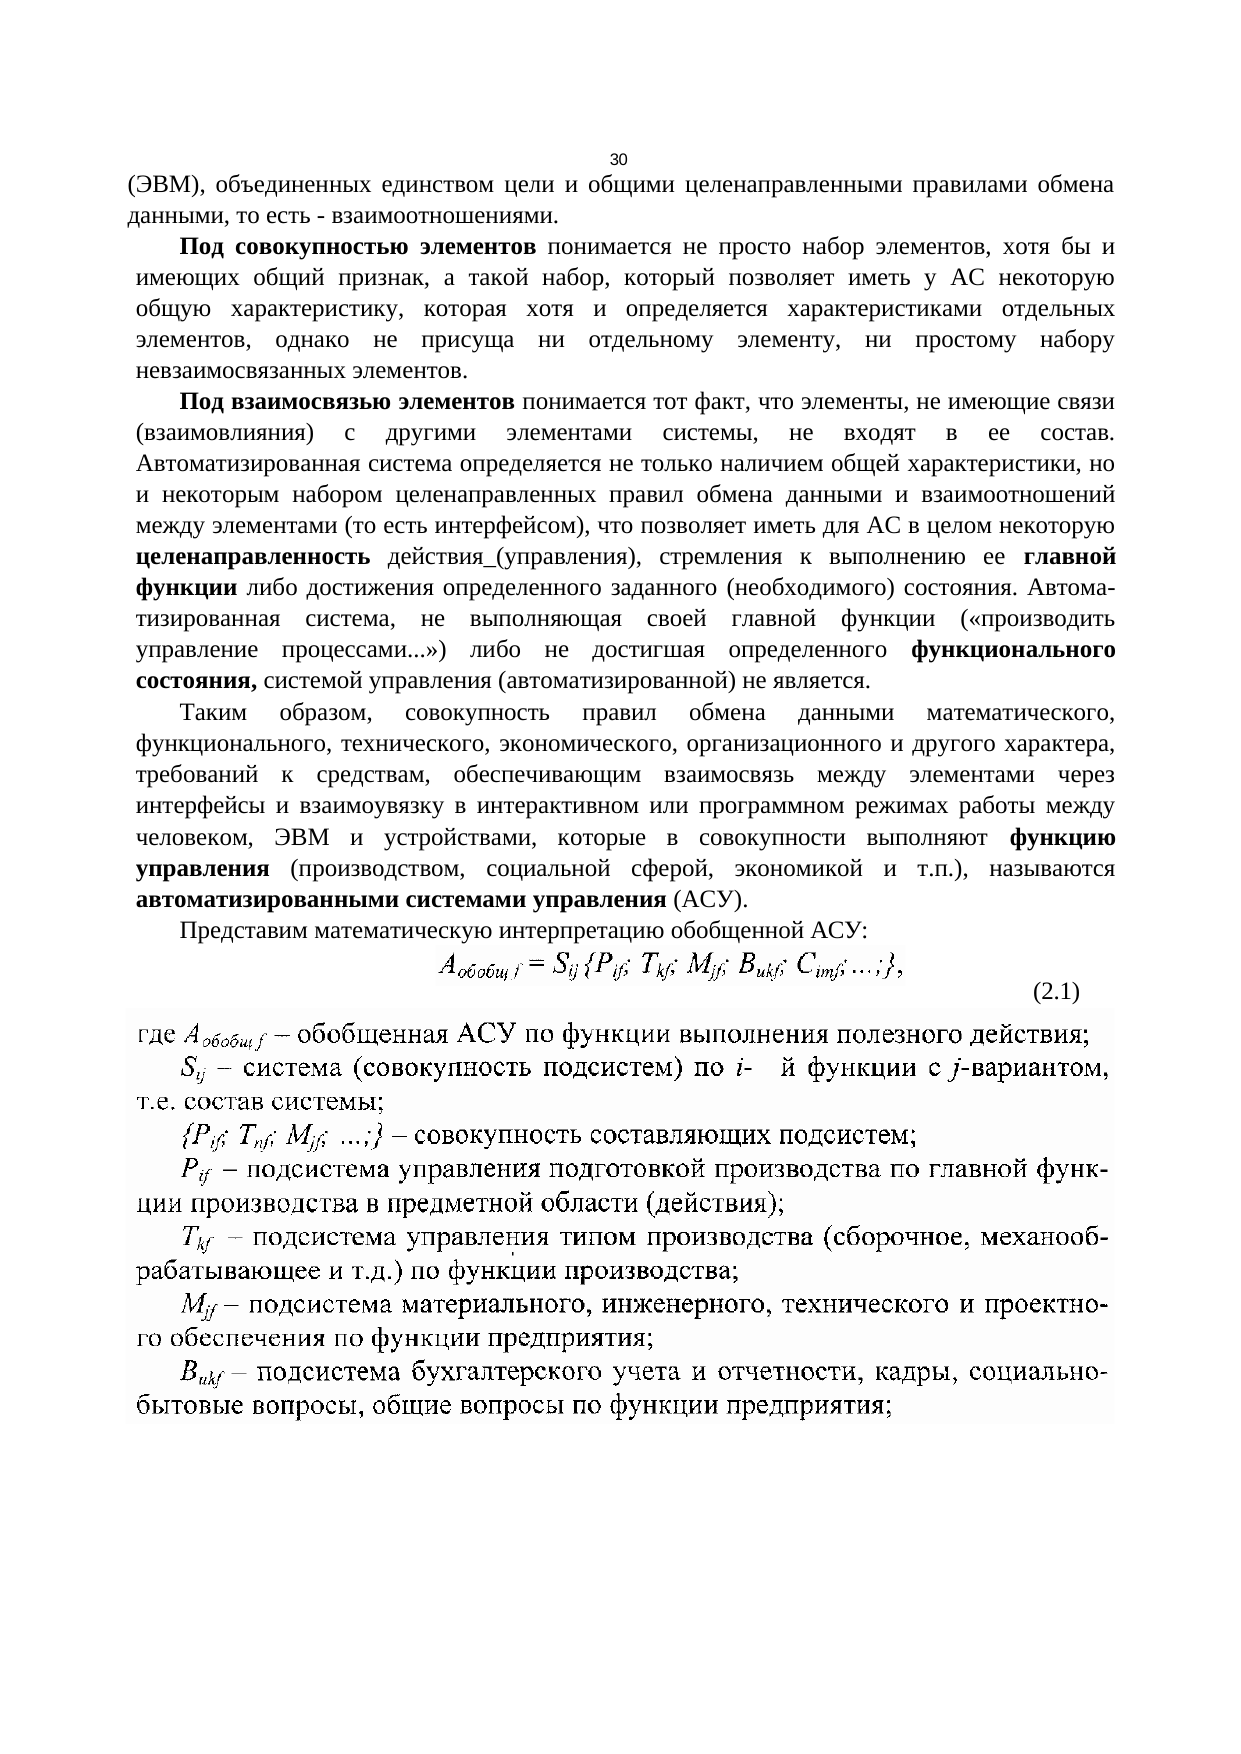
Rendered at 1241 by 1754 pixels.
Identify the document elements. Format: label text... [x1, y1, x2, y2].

text (ЭВМ), объединенных единством цели и общими целенаправленными правилами обмена данными, то есть - взаимоотношениями. [127, 169, 1116, 228]
picture [435, 945, 906, 986]
text Представим математическую интерпретацию обобщенной АСУ: [179, 915, 1166, 944]
text (2.1) [131, 976, 1080, 1004]
text Под совокупностью элементов понимается не просто набор элементов, хотя бы и имеющих общий признак, а такой набор, который позволяет иметь у АС некоторую общую характеристику, которая хотя и определяется характеристиками отдельных элементов, однако не присуща ни отдельному элементу, ни простому набору невзаимосвязанных элементов. [136, 231, 1116, 384]
text Таким образом, совокупность правил обмена данными математического, функционального, технического, экономического, организационного и другого характера, требований к средствам, обеспечивающим взаимосвязь между элементами через интерфейсы и взаимоувязку в интерактивном или программном режимах работы между человеком, ЭВМ и устройствами, которые в совокупности выполняют функцию управления (производством, социальной сферой, экономикой и т.п.), называются автоматизированными системами управления (АСУ). [136, 697, 1116, 912]
picture [125, 1008, 1115, 1424]
text Под взаимосвязью элементов понимается тот факт, что элементы, не имеющие связи (взаимовлияния) с другими элементами системы, не входят в ее состав. Автоматизированная система определяется не только наличием общей характеристики, но и некоторым набором целенаправленных правил обмена данными и взаимоотношений между элементами (то есть интерфейсом), что позволяет иметь для АС в целом некоторую целенаправленность действия_(управления), стремления к выполнению ее главной функции либо достижения определенного заданного (необходимого) состояния. Автома- тизированная система, не выполняющая своей главной функции («производить управление процессами...») либо не достигшая определенного функционального состояния, системой управления (автоматизированной) не является. [136, 386, 1116, 694]
